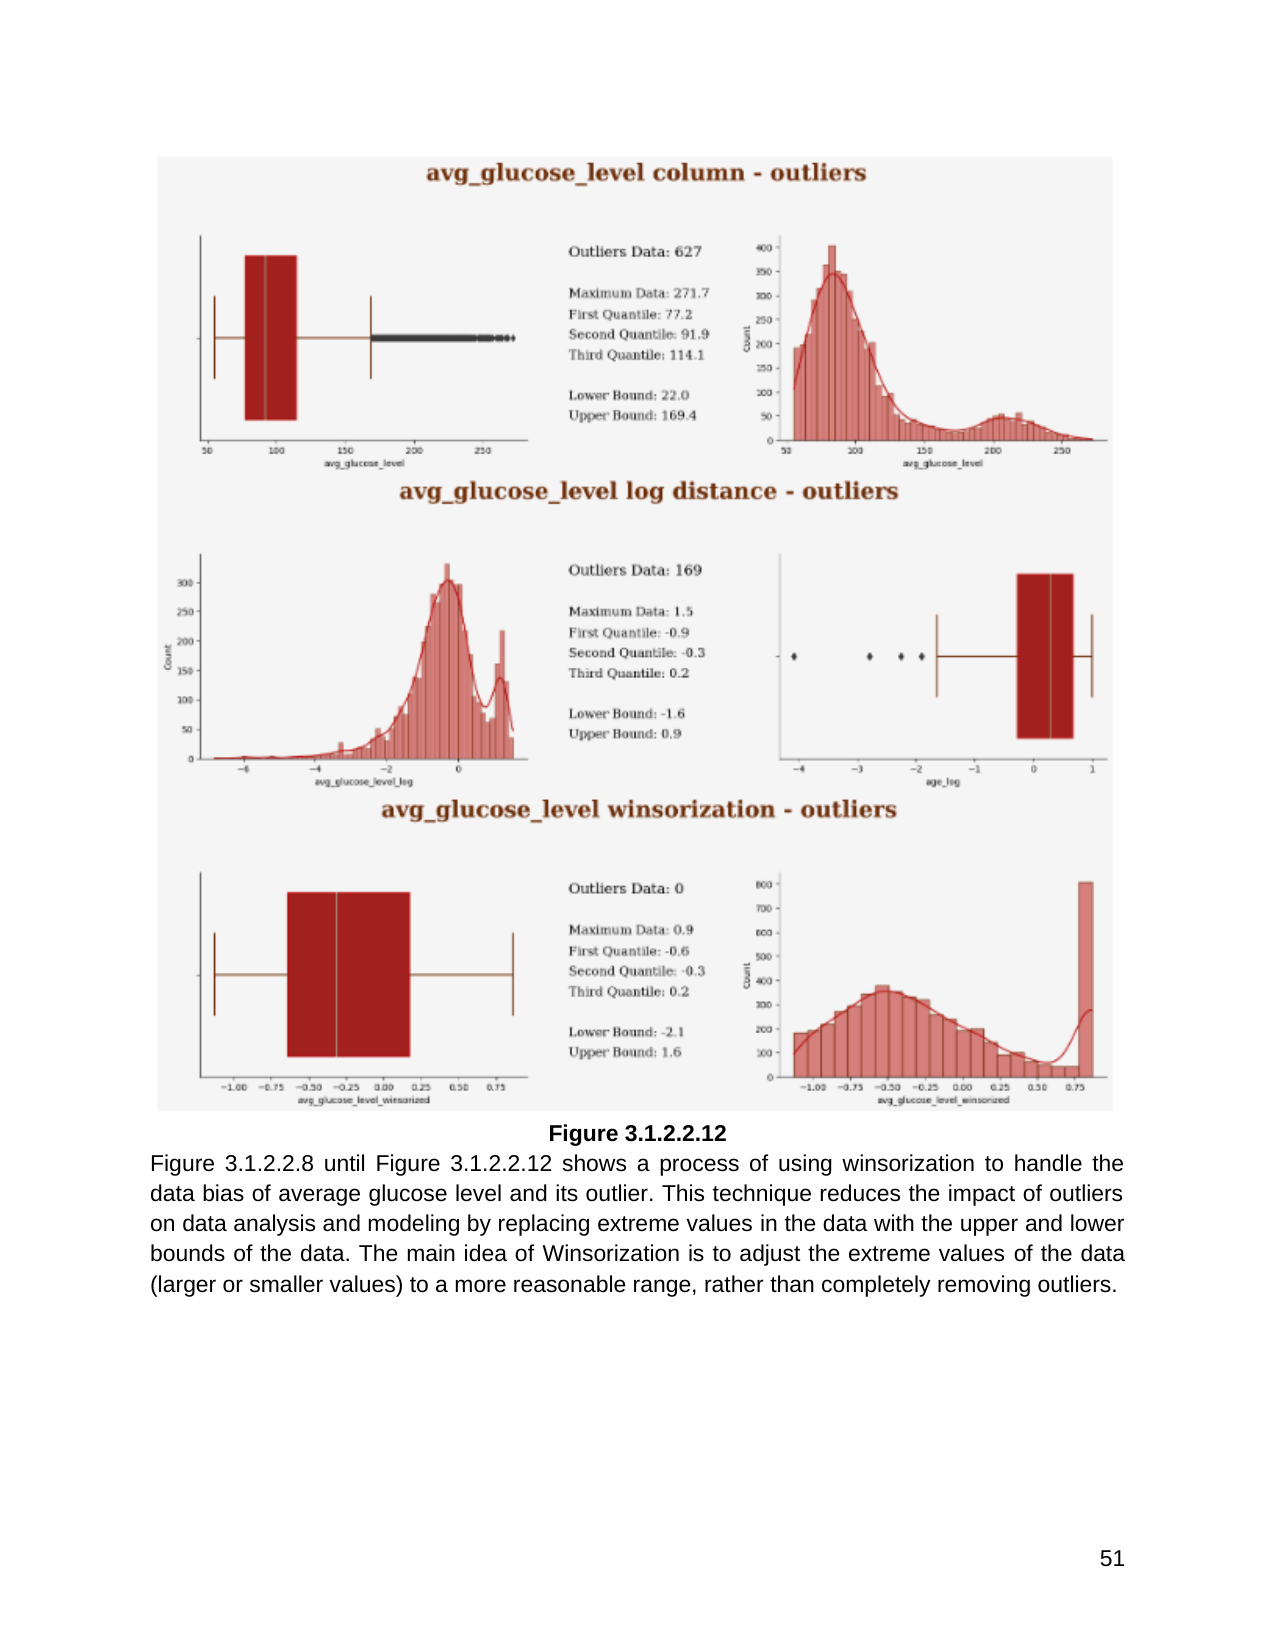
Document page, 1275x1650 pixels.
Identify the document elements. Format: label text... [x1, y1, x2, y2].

text Figure 3.1.2.2.8 until Figure 3.1.2.2.12 shows a process of using winsorization to handle the data bias of average glucose level and its outlier. This technique reduces the impact of outliers on data analysis and modeling by replacing extreme values ​​in the data with the upper and lower bounds of the data. The main idea of ​​Winsorization is to adjust the extreme values ​​of the data (larger or smaller values) to a more reasonable range, rather than completely removing outliers. [150, 1150, 1125, 1297]
picture [150, 150, 1116, 1116]
text Figure 3.1.2.2.12 [150, 1119, 1125, 1146]
